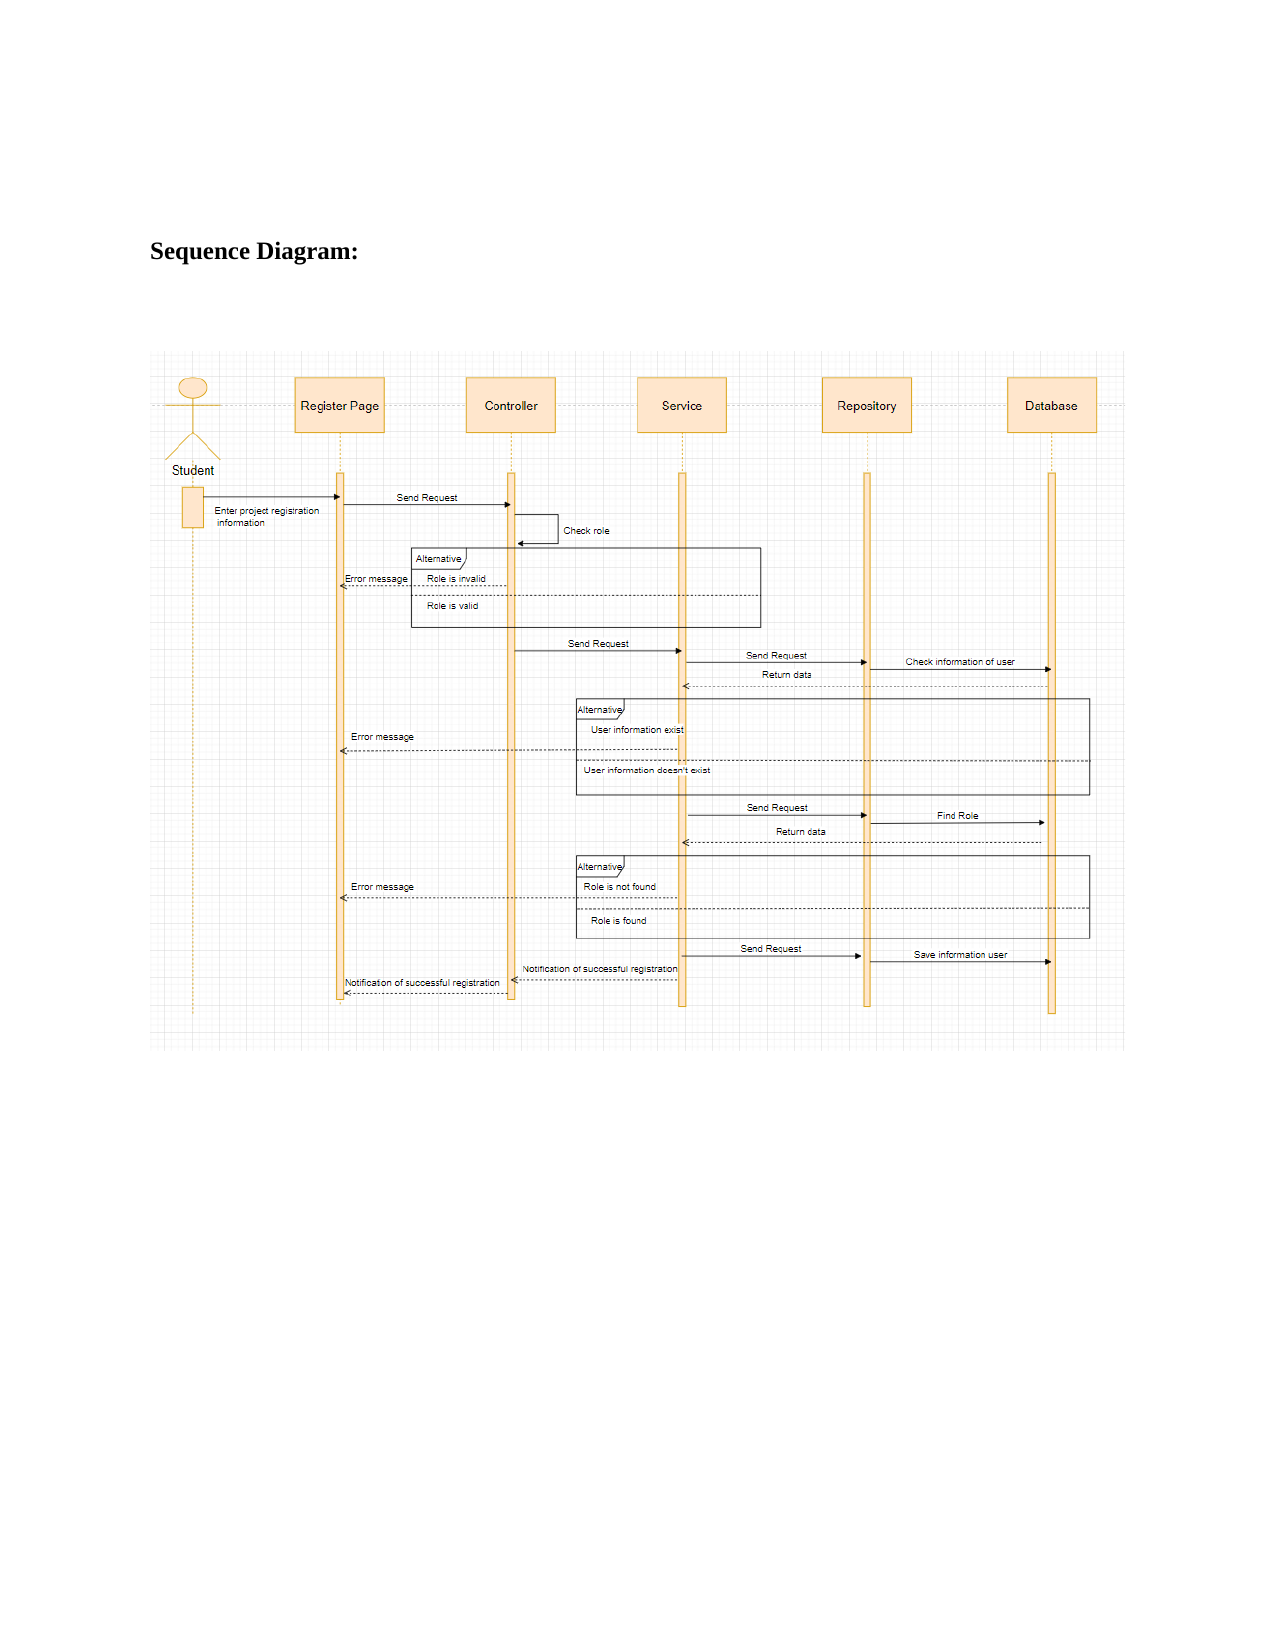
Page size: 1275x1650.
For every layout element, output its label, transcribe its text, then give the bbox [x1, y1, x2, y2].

picture [150, 351, 1125, 1051]
text Sequence Diagram: [150, 236, 1125, 265]
